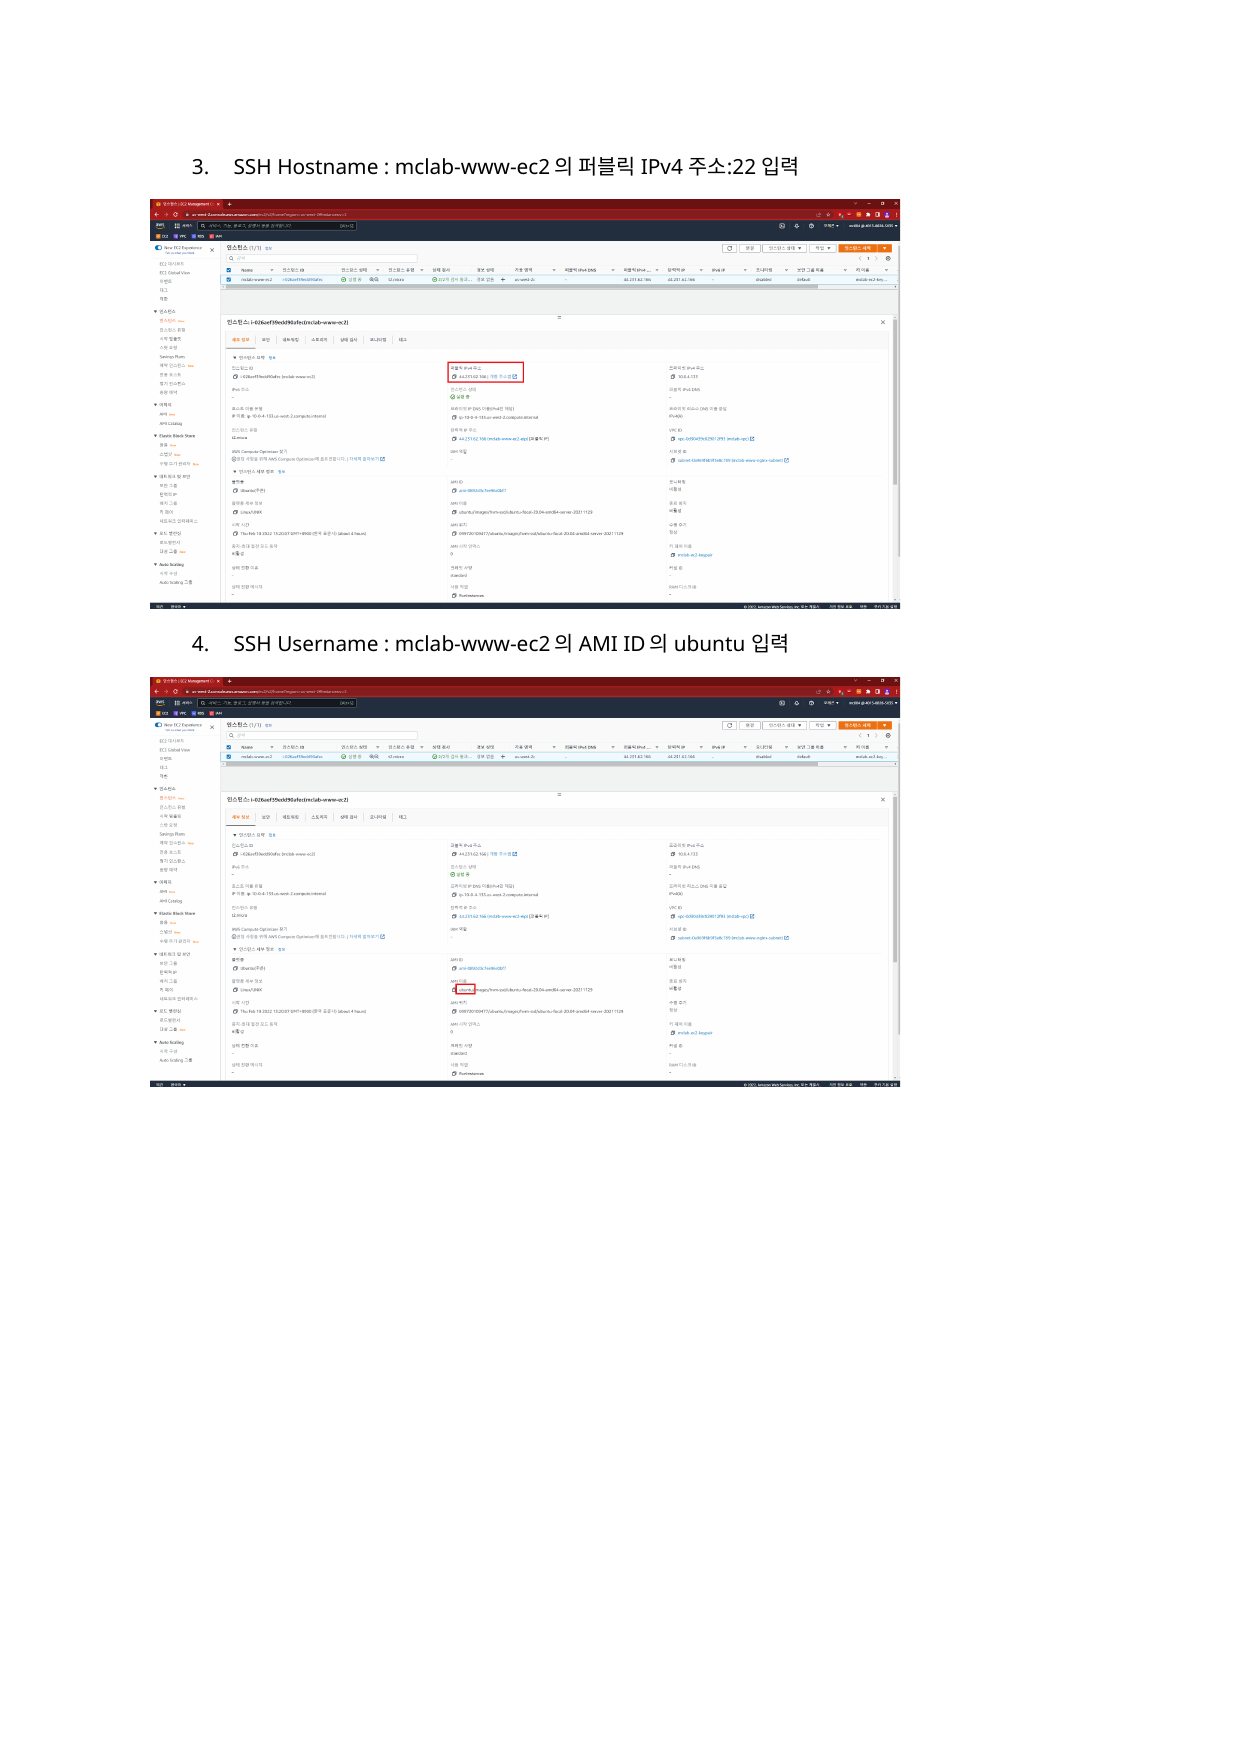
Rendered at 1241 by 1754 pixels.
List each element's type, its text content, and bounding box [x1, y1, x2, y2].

list SSH Hostname : mclab-www-ec2의 퍼블릭 IPv4 주소:22 입력 [192, 150, 1090, 180]
picture [150, 199, 901, 609]
list SSH Username : mclab-www-ec2의 AMI ID의 ubuntu 입력 [192, 628, 1090, 658]
picture [150, 677, 901, 1087]
